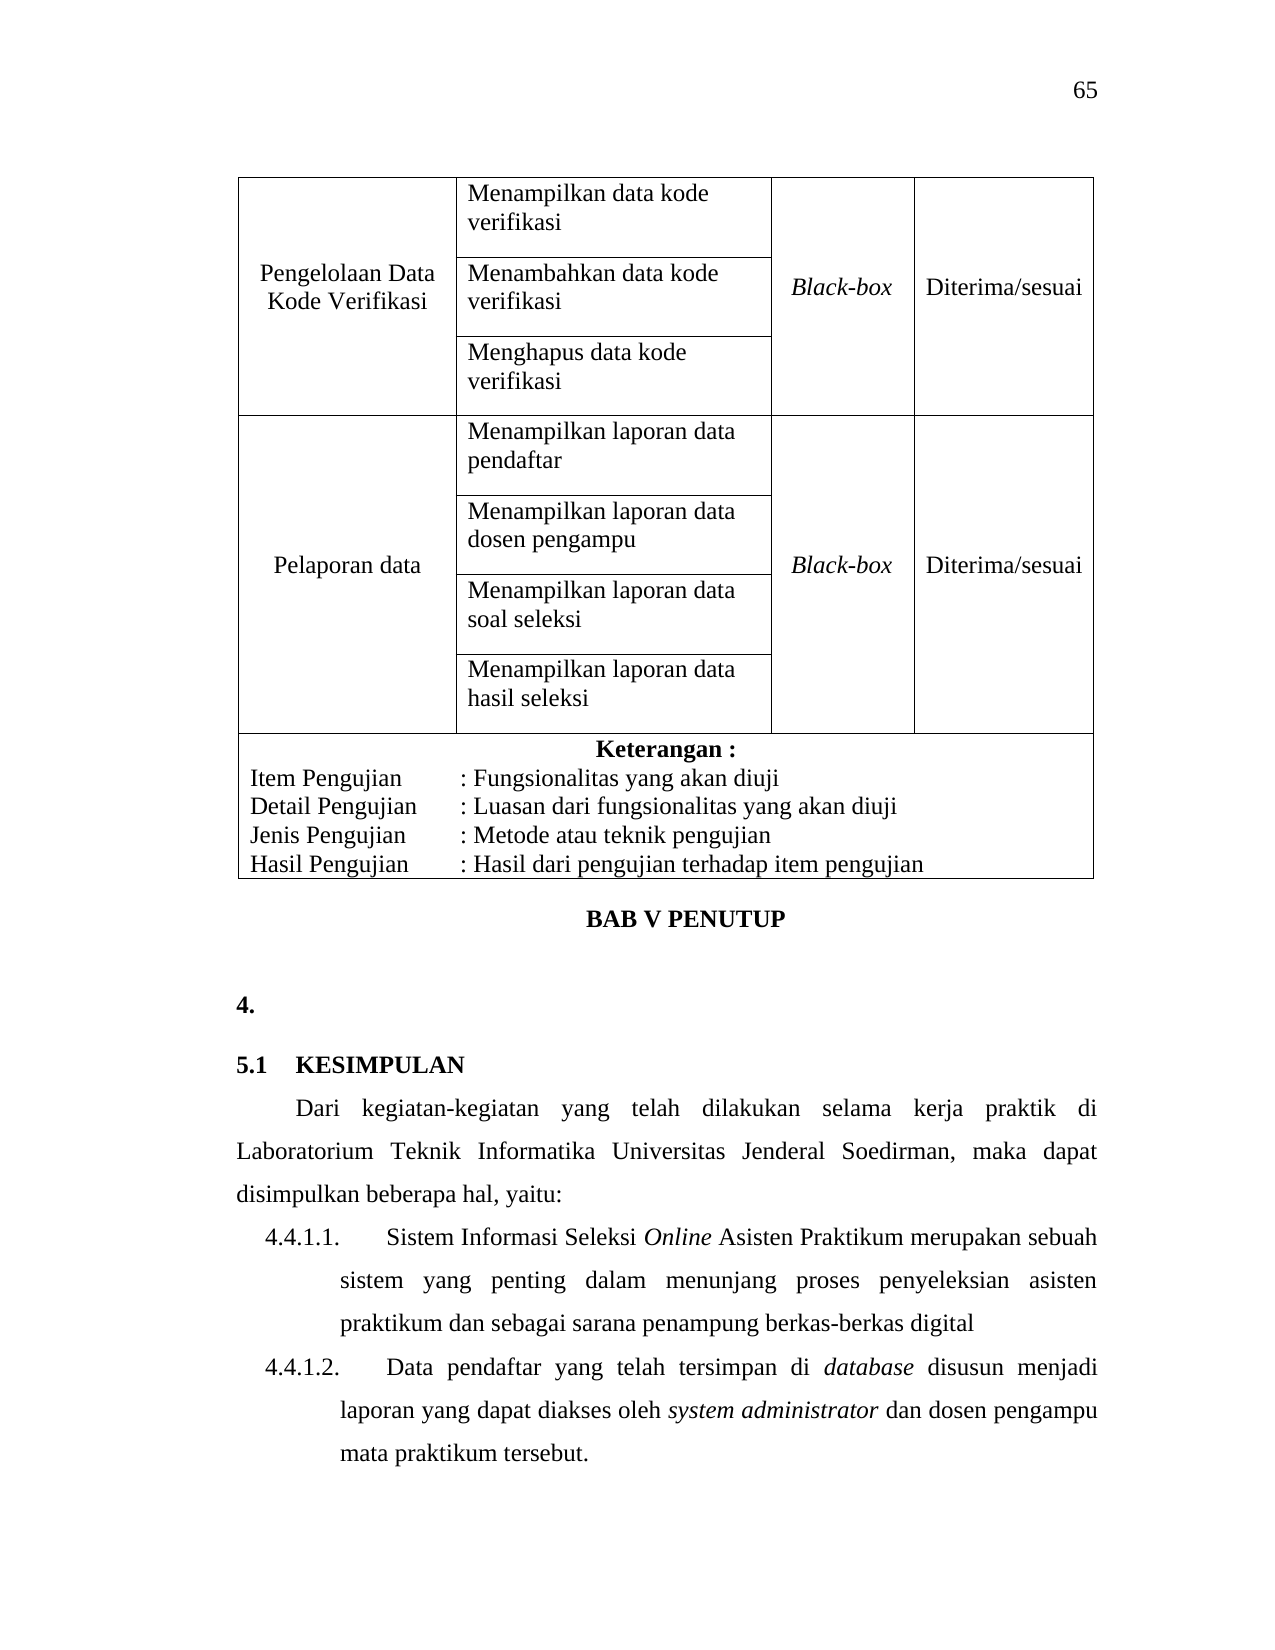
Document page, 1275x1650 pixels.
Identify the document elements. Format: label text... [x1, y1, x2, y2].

subtitle KESIMPULAN [236, 1050, 1098, 1078]
table_cell Pelaporan data [239, 416, 456, 733]
list Sistem Informasi Seleksi Online Asisten Praktikum merupakan sebuah sistem yang penting dalam menunjang proses penyeleksian asisten praktikum dan sebagai sarana penampung berkas-berkas digital [265, 1222, 1098, 1337]
list Data pendaftar yang telah tersimpan di database disusun menjadi laporan yang dapat diakses oleh system administrator dan dosen pengampu mata praktikum tersebut. [265, 1352, 1098, 1467]
text Dari kegiatan-kegiatan yang telah dilakukan selama kerja praktik di Laboratorium Teknik Informatika Universitas Jenderal Soedirman, maka dapat disimpulkan beberapa hal, yaitu: [236, 1093, 1098, 1208]
table_cell Pengelolaan Data Kode Verifikasi [239, 178, 456, 415]
table_cell Menampilkan laporan data dosen pengampu [457, 496, 771, 574]
table_cell Diterima/sesuai [915, 416, 1093, 733]
table_cell Menampilkan data kode verifikasi [457, 178, 771, 257]
table_cell Menghapus data kode verifikasi [457, 337, 771, 415]
table_cell Keterangan : Item Pengujian : Fungsionalitas yang akan diuji Detail Pengujian : Luasan dari fungsionalitas yang akan diuji Jenis Pengujian : Metode atau teknik pengujian Hasil Pengujian : Hasil dari pengujian terhadap item pengujian [239, 734, 1093, 878]
table_cell Menampilkan laporan data soal seleksi [457, 575, 771, 653]
table_cell Black-box [772, 178, 914, 415]
table_cell Black-box [772, 416, 914, 733]
table_cell Menambahkan data kode verifikasi [457, 258, 771, 336]
table_cell Menampilkan laporan data pendaftar [457, 416, 771, 495]
subtitle BAB V PENUTUP [274, 904, 1098, 932]
table_cell Diterima/sesuai [915, 178, 1093, 415]
table_cell Menampilkan laporan data hasil seleksi [457, 655, 771, 733]
